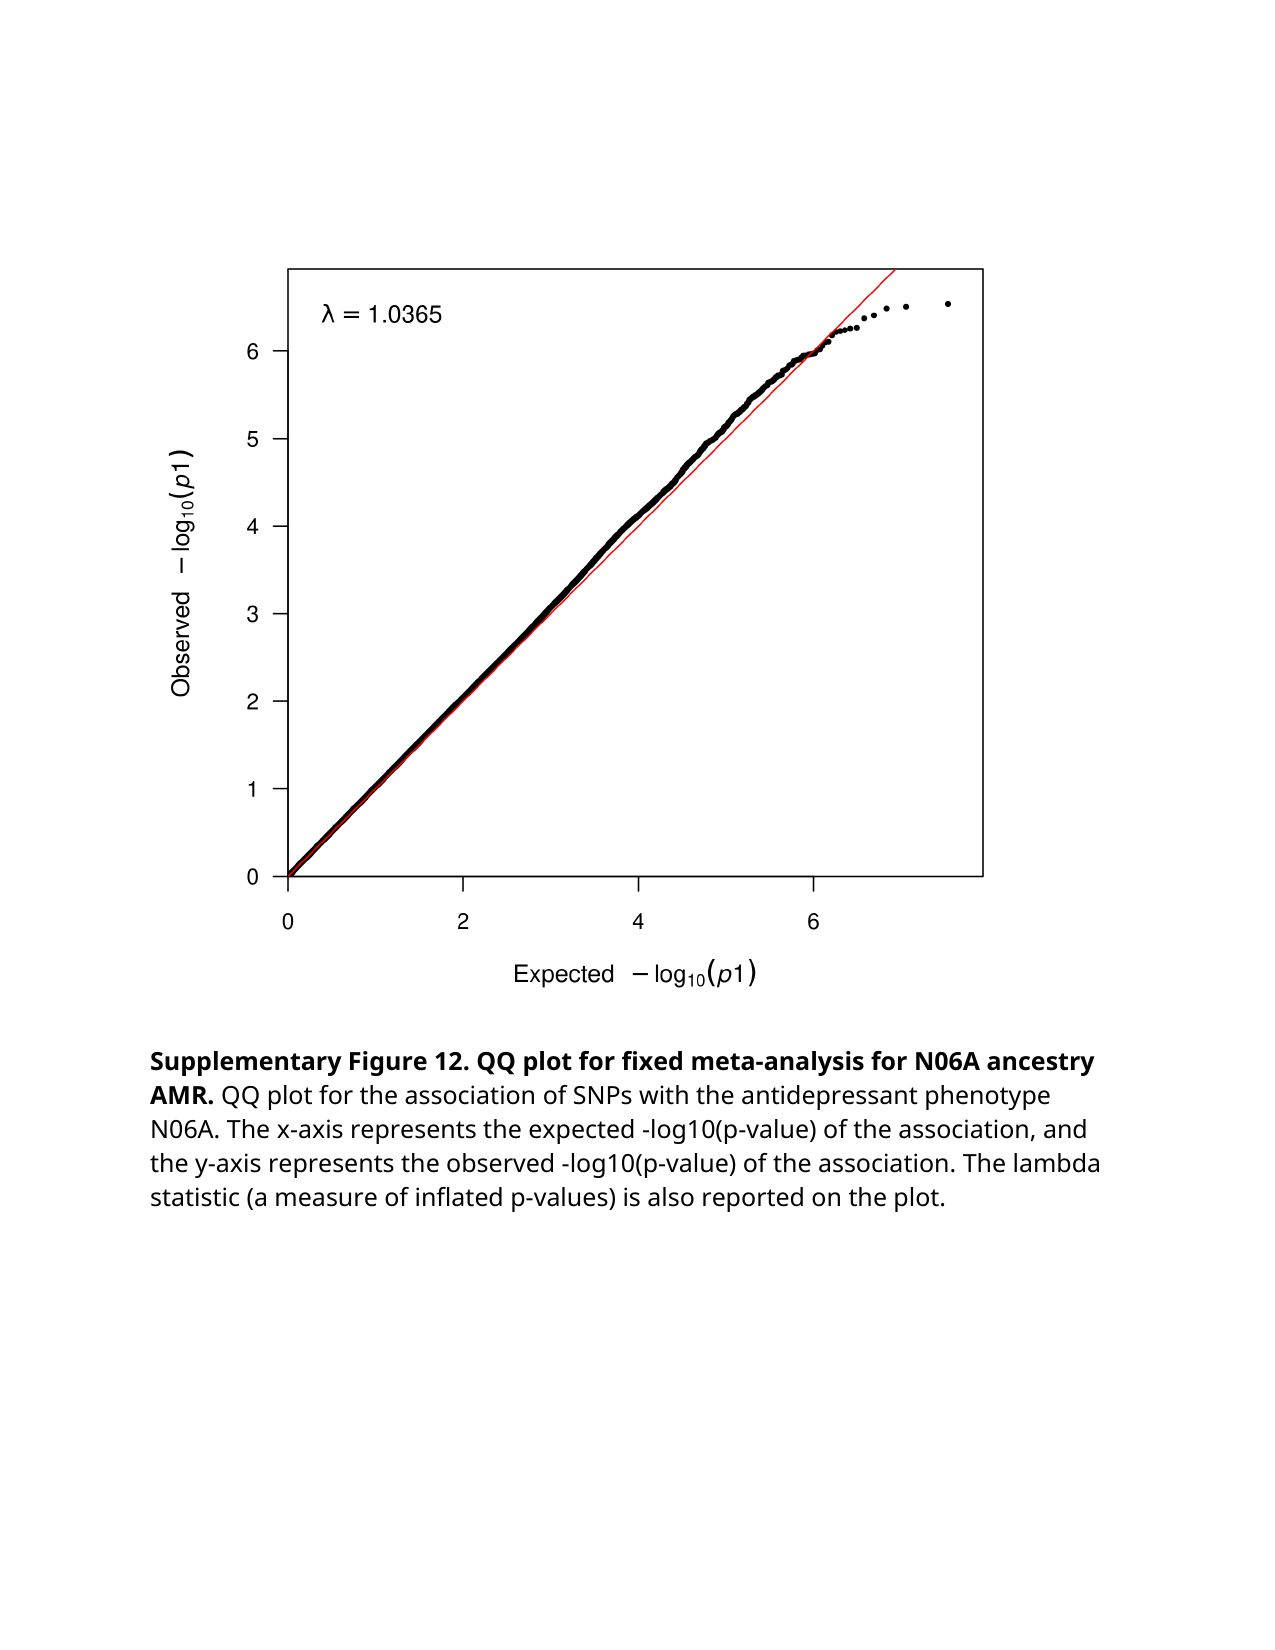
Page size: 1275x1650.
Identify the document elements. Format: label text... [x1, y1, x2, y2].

picture [168, 150, 1044, 1025]
text Supplementary Figure 12. QQ plot for fixed meta-analysis for N06A ancestry AMR. QQ plot for the association of SNPs with the antidepressant phenotype N06A. The x-axis represents the expected -log10(p-value) of the association, and the y-axis represents the observed -log10(p-value) of the association. The lambda statistic (a measure of inflated p-values) is also reported on the plot. [150, 1044, 1125, 1214]
